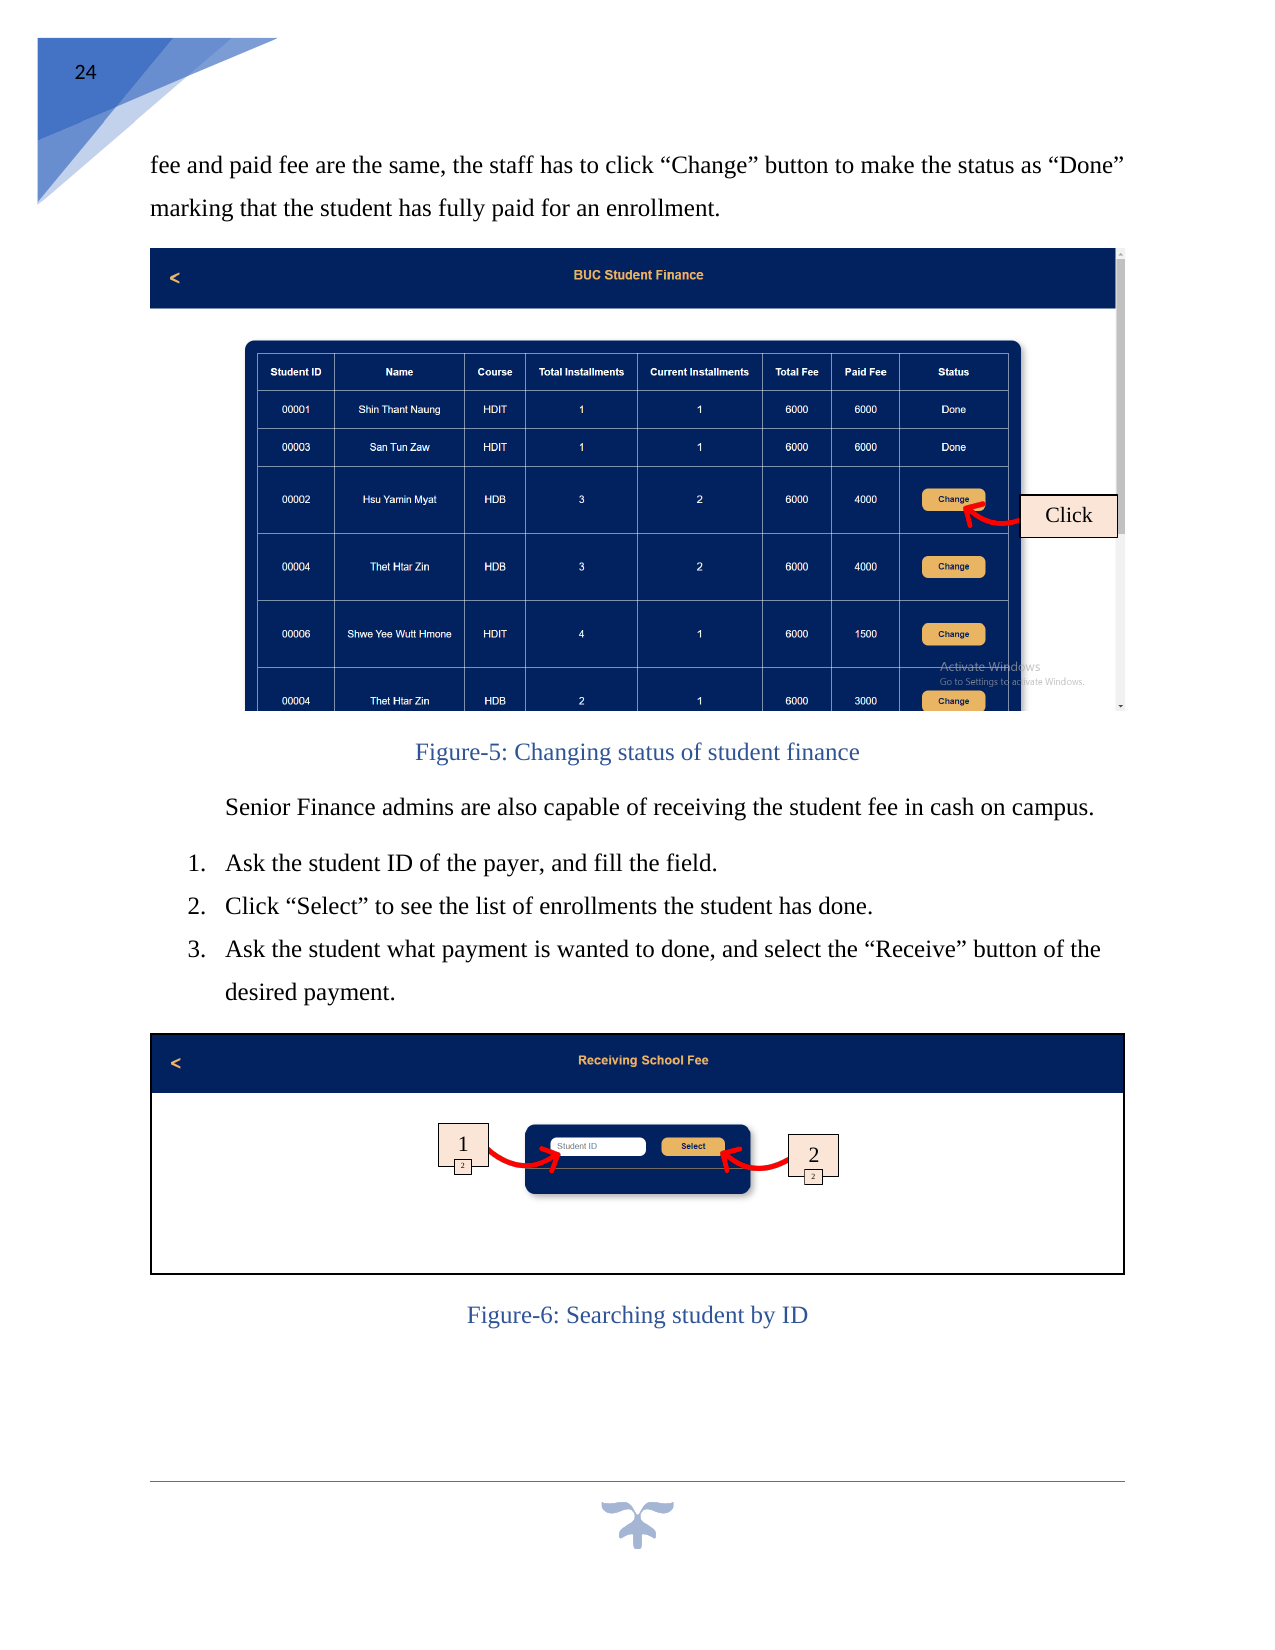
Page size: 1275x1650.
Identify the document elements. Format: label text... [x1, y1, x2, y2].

list Ask the student ID of the payer, and fill the field. [187, 848, 1125, 877]
text Figure-6: Searching student by ID [150, 1301, 1125, 1329]
list Click “Select” to see the list of enrollments the student has done. [187, 891, 1125, 920]
text Senior Finance admins are also capable of receiving the student fee in cash on campus. [150, 792, 1125, 821]
picture [152, 1035, 1123, 1273]
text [150, 150, 1125, 222]
picture [150, 248, 1125, 711]
text Figure-5: Changing status of student finance [150, 737, 1125, 765]
picture [37, 37, 279, 206]
list Ask the student what payment is wanted to done, and select the “Receive” button of the desired payment. [187, 934, 1125, 1006]
